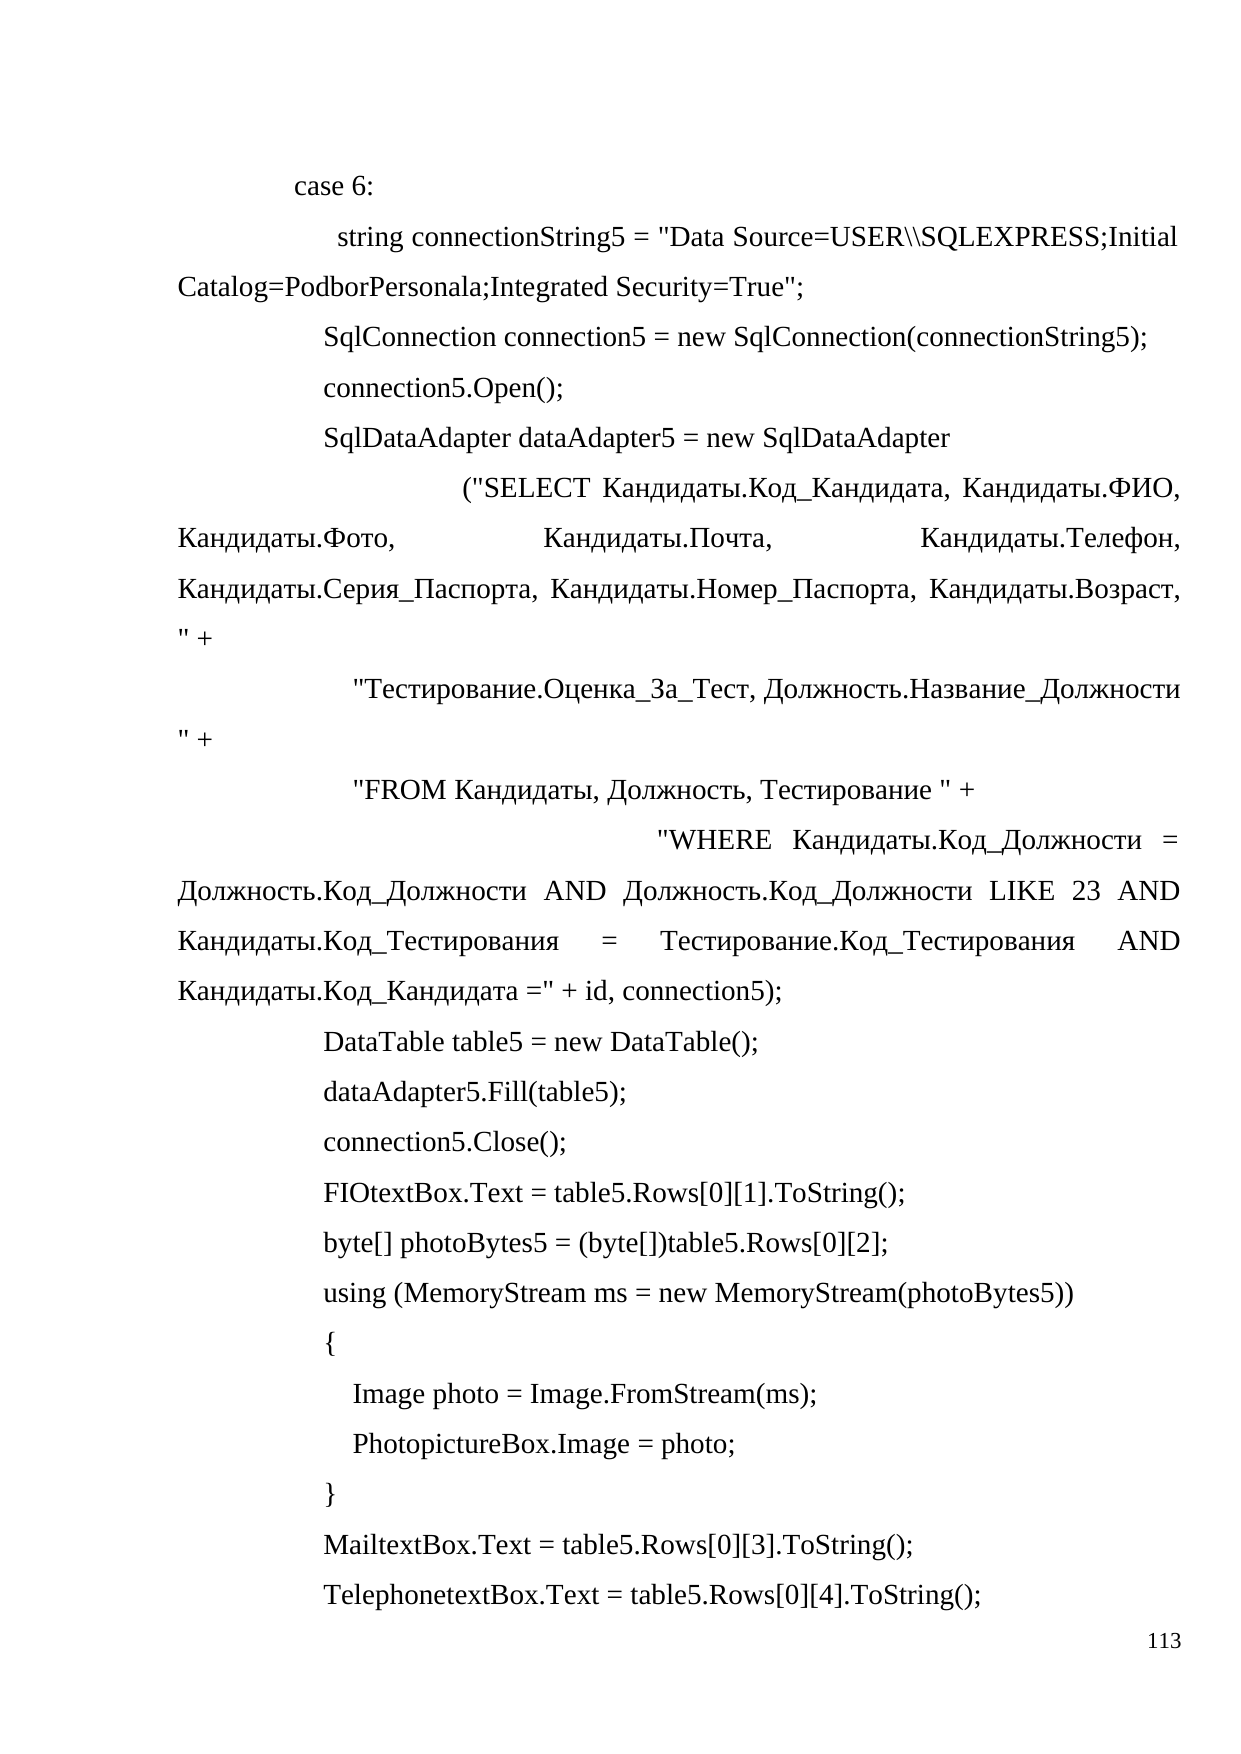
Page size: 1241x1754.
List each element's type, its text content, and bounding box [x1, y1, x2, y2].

text TelephonetextBox.Text = table5.Rows[0][4].ToString(); [177, 1577, 1181, 1611]
text using (MemoryStream ms = new MemoryStream(photoBytes5)) [177, 1275, 1181, 1309]
text Image photo = Image.FromStream(ms); [177, 1376, 1181, 1409]
text PhotopictureBox.Image = photo; [177, 1426, 1181, 1460]
text "WHERE Кандидаты.Код_Должности = Должность.Код_Должности AND Должность.Код_Должности LIKE 23 AND Кандидаты.Код_Тестирования = Тестирование.Код_Тестирования AND Кандидаты.Код_Кандидата =" + id, connection5); [177, 822, 1181, 1007]
text dataAdapter5.Fill(table5); [177, 1074, 1181, 1108]
text ("SELECT Кандидаты.Код_Кандидата, Кандидаты.ФИО, Кандидаты.Фото, Кандидаты.Почта, Кандидаты.Телефон, Кандидаты.Серия_Паспорта, Кандидаты.Номер_Паспорта, Кандидаты.Возраст, " + [177, 470, 1181, 655]
text case 6: [177, 168, 1181, 202]
text { [177, 1326, 1181, 1359]
text FIOtextBox.Text = table5.Rows[0][1].ToString(); [177, 1175, 1181, 1208]
text DataTable table5 = new DataTable(); [177, 1024, 1181, 1057]
text "Тестирование.Оценка_За_Тест, Должность.Название_Должности " + [177, 672, 1181, 755]
text MailtextBox.Text = table5.Rows[0][3].ToString(); [177, 1527, 1181, 1560]
text SqlDataAdapter dataAdapter5 = new SqlDataAdapter [177, 420, 1181, 453]
text byte[] photoBytes5 = (byte[])table5.Rows[0][2]; [177, 1225, 1181, 1258]
text connection5.Open(); [177, 370, 1181, 403]
text SqlConnection connection5 = new SqlConnection(connectionString5); [177, 319, 1181, 353]
text connection5.Close(); [177, 1124, 1181, 1158]
text } [177, 1477, 1181, 1510]
text string connectionString5 = "Data Source=USER\\SQLEXPRESS;Initial Catalog=PodborPersonala;Integrated Security=True"; [177, 219, 1181, 303]
text "FROM Кандидаты, Должность, Тестирование " + [177, 772, 1181, 806]
